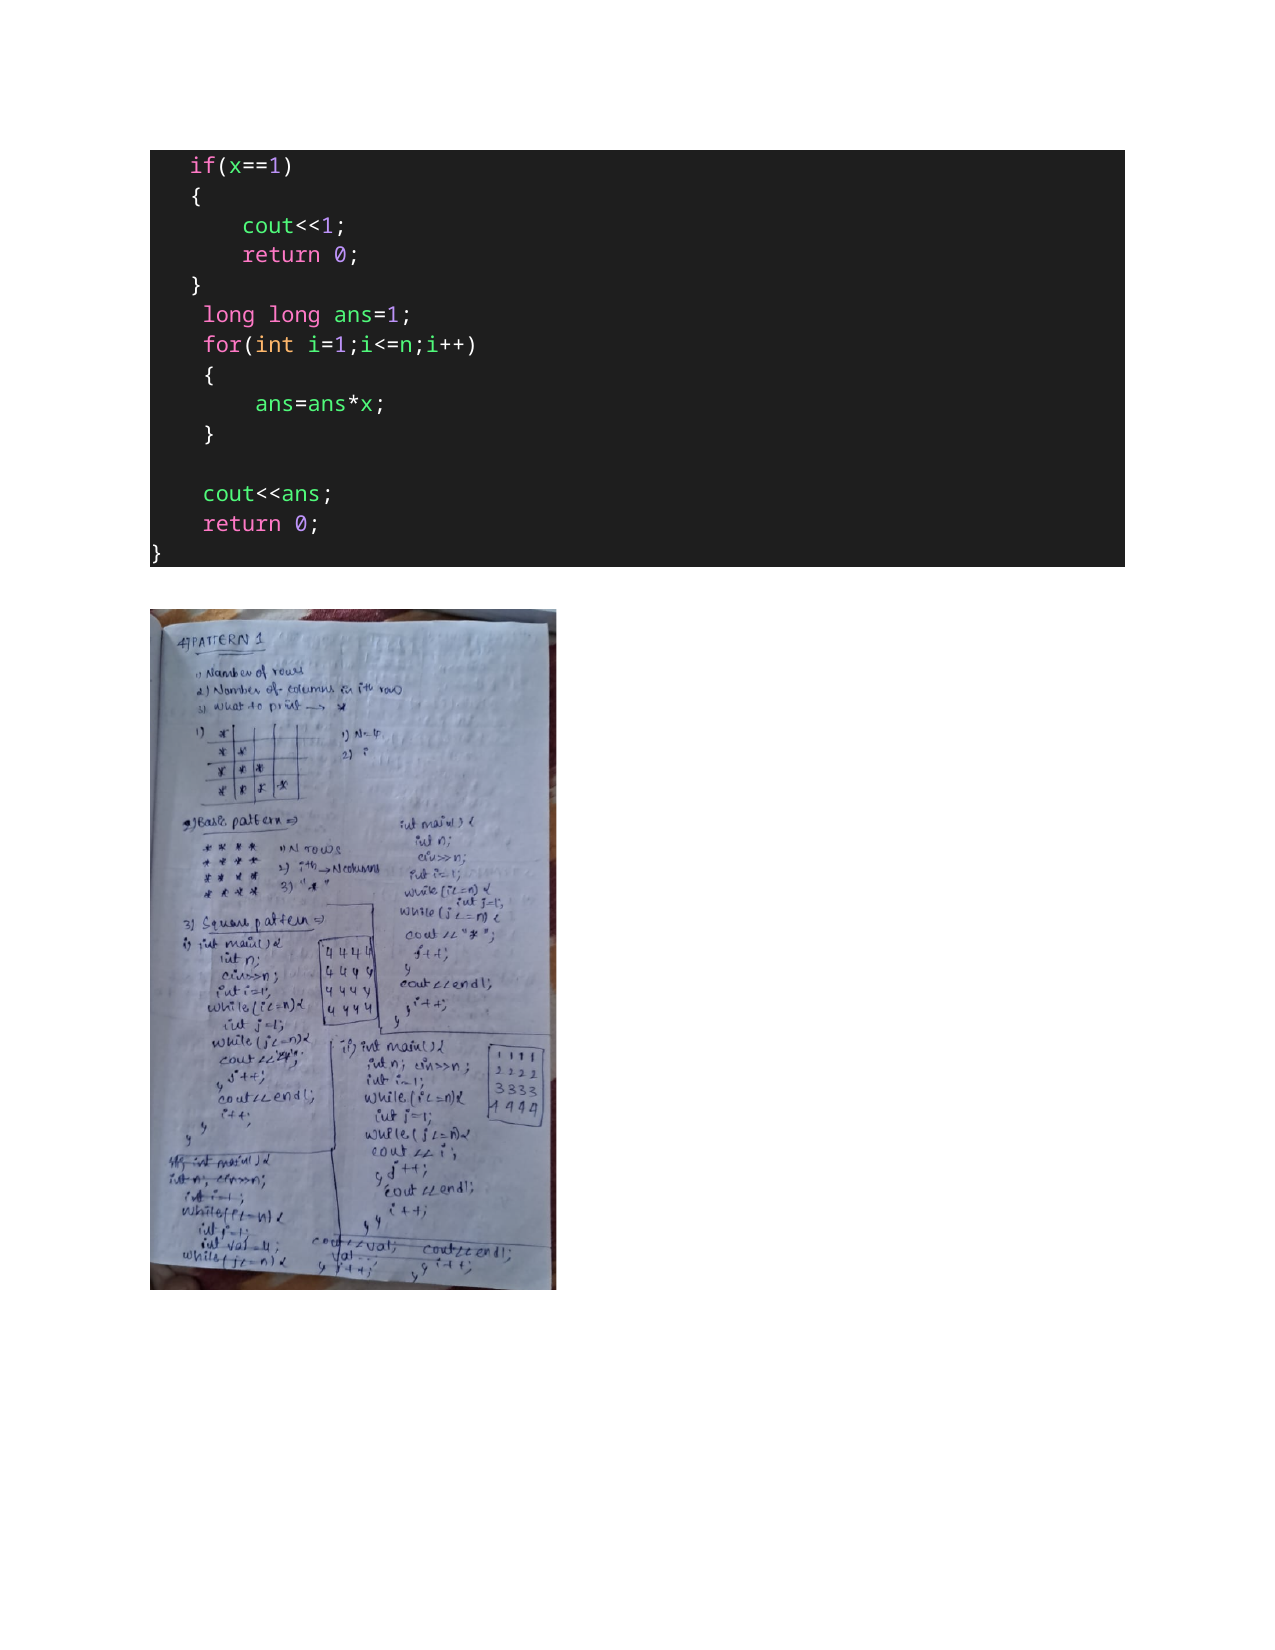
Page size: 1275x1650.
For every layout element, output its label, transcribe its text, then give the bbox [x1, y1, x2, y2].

text return 0; [150, 239, 1125, 269]
text } [150, 537, 1125, 567]
text cout<<1; [150, 209, 1125, 239]
text { [150, 358, 1125, 388]
text cout<<ans; [150, 478, 1125, 507]
text } [150, 418, 1125, 448]
text { [150, 180, 1125, 209]
text long long ans=1; [150, 299, 1125, 329]
text } [150, 269, 1125, 299]
text return 0; [150, 507, 1125, 537]
text for(int i=1;i<=n;i++) [150, 329, 1125, 358]
text ans=ans*x; [150, 388, 1125, 418]
picture [150, 609, 557, 1290]
text if(x==1) [150, 150, 1125, 180]
